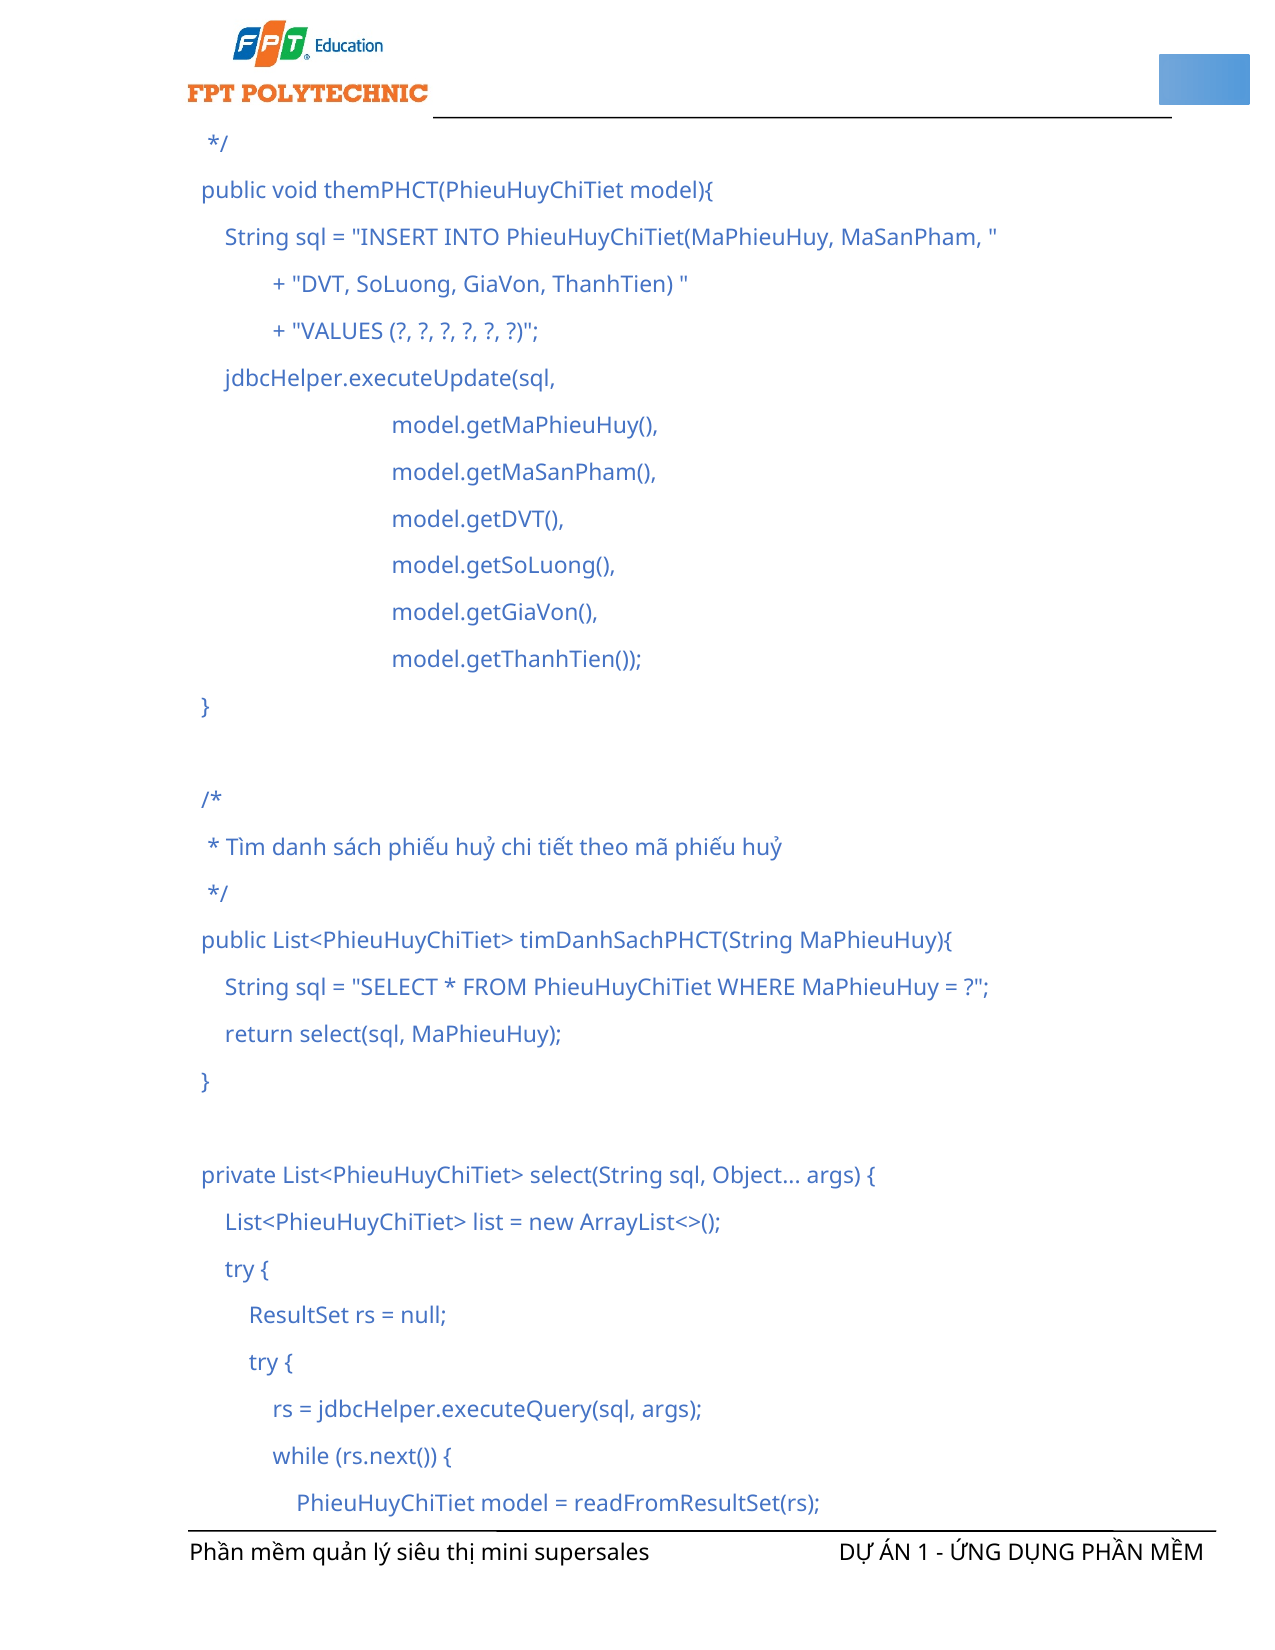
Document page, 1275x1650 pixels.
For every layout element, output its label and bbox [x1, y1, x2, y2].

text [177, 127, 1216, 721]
picture [179, 8, 433, 118]
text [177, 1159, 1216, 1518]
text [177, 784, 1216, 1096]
